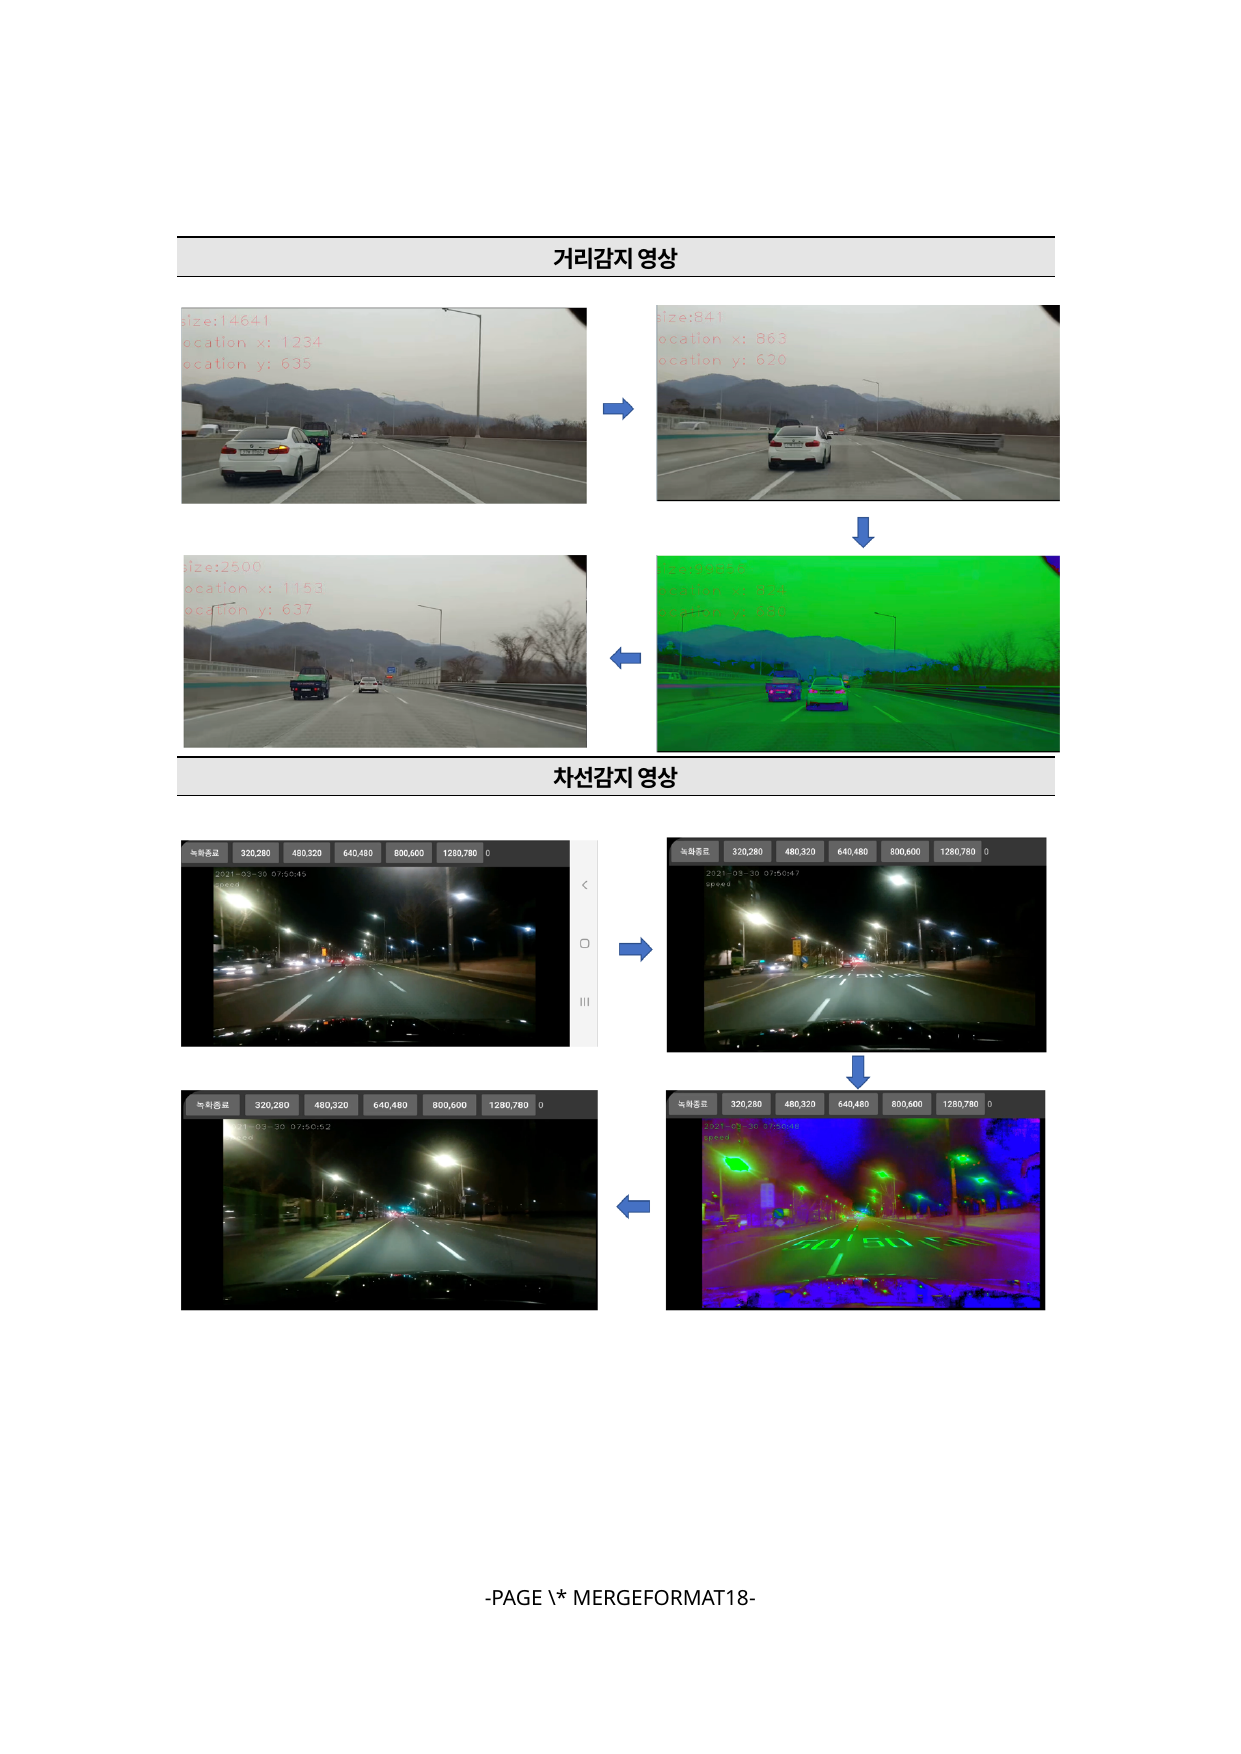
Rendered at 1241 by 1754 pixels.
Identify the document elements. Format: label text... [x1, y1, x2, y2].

table_header 차선감지 영상 [177, 758, 1055, 795]
picture [177, 824, 1063, 1323]
table_header 거리감지 영상 [177, 238, 1055, 276]
picture [177, 305, 1063, 755]
